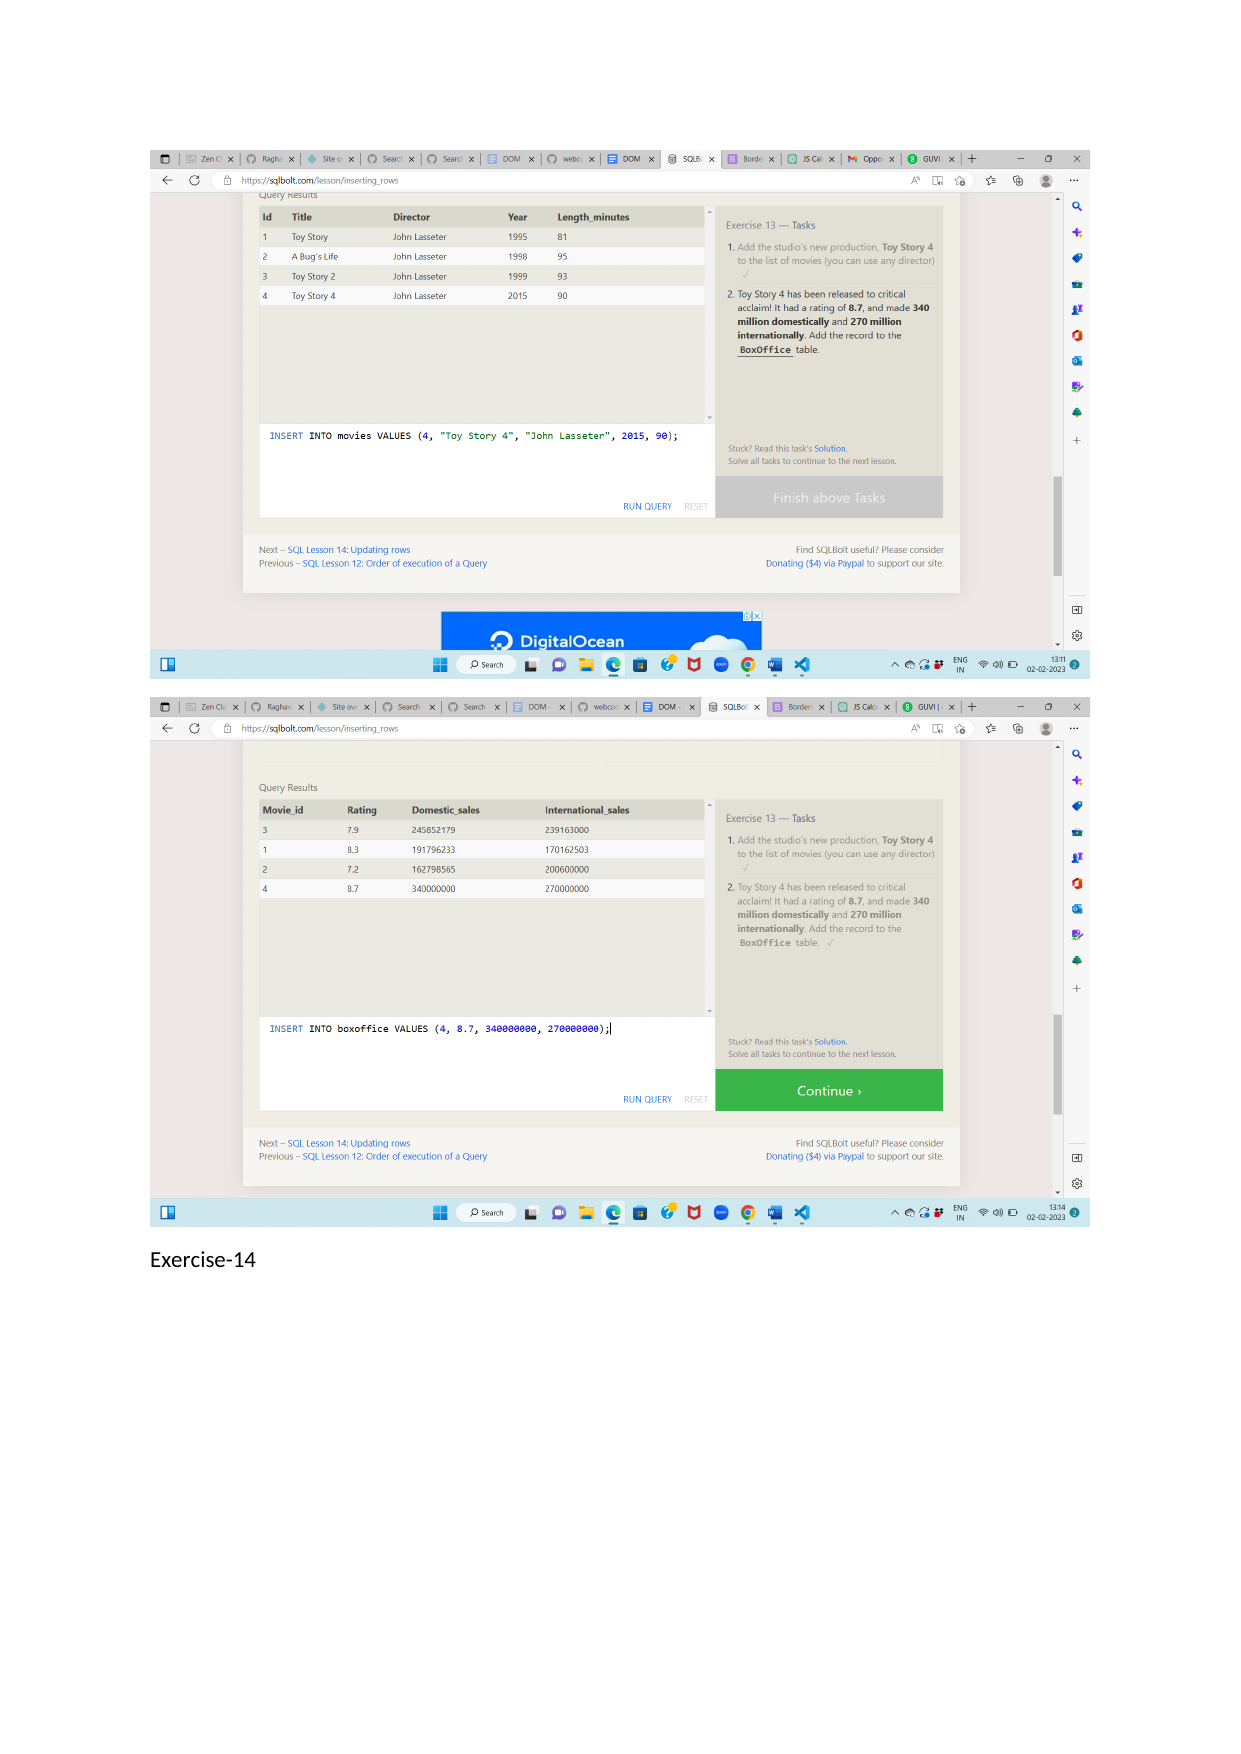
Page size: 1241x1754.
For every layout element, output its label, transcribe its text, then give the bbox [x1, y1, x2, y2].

picture [150, 697, 1091, 1227]
picture [150, 150, 1091, 679]
text Exercise-14 [150, 1245, 1090, 1273]
